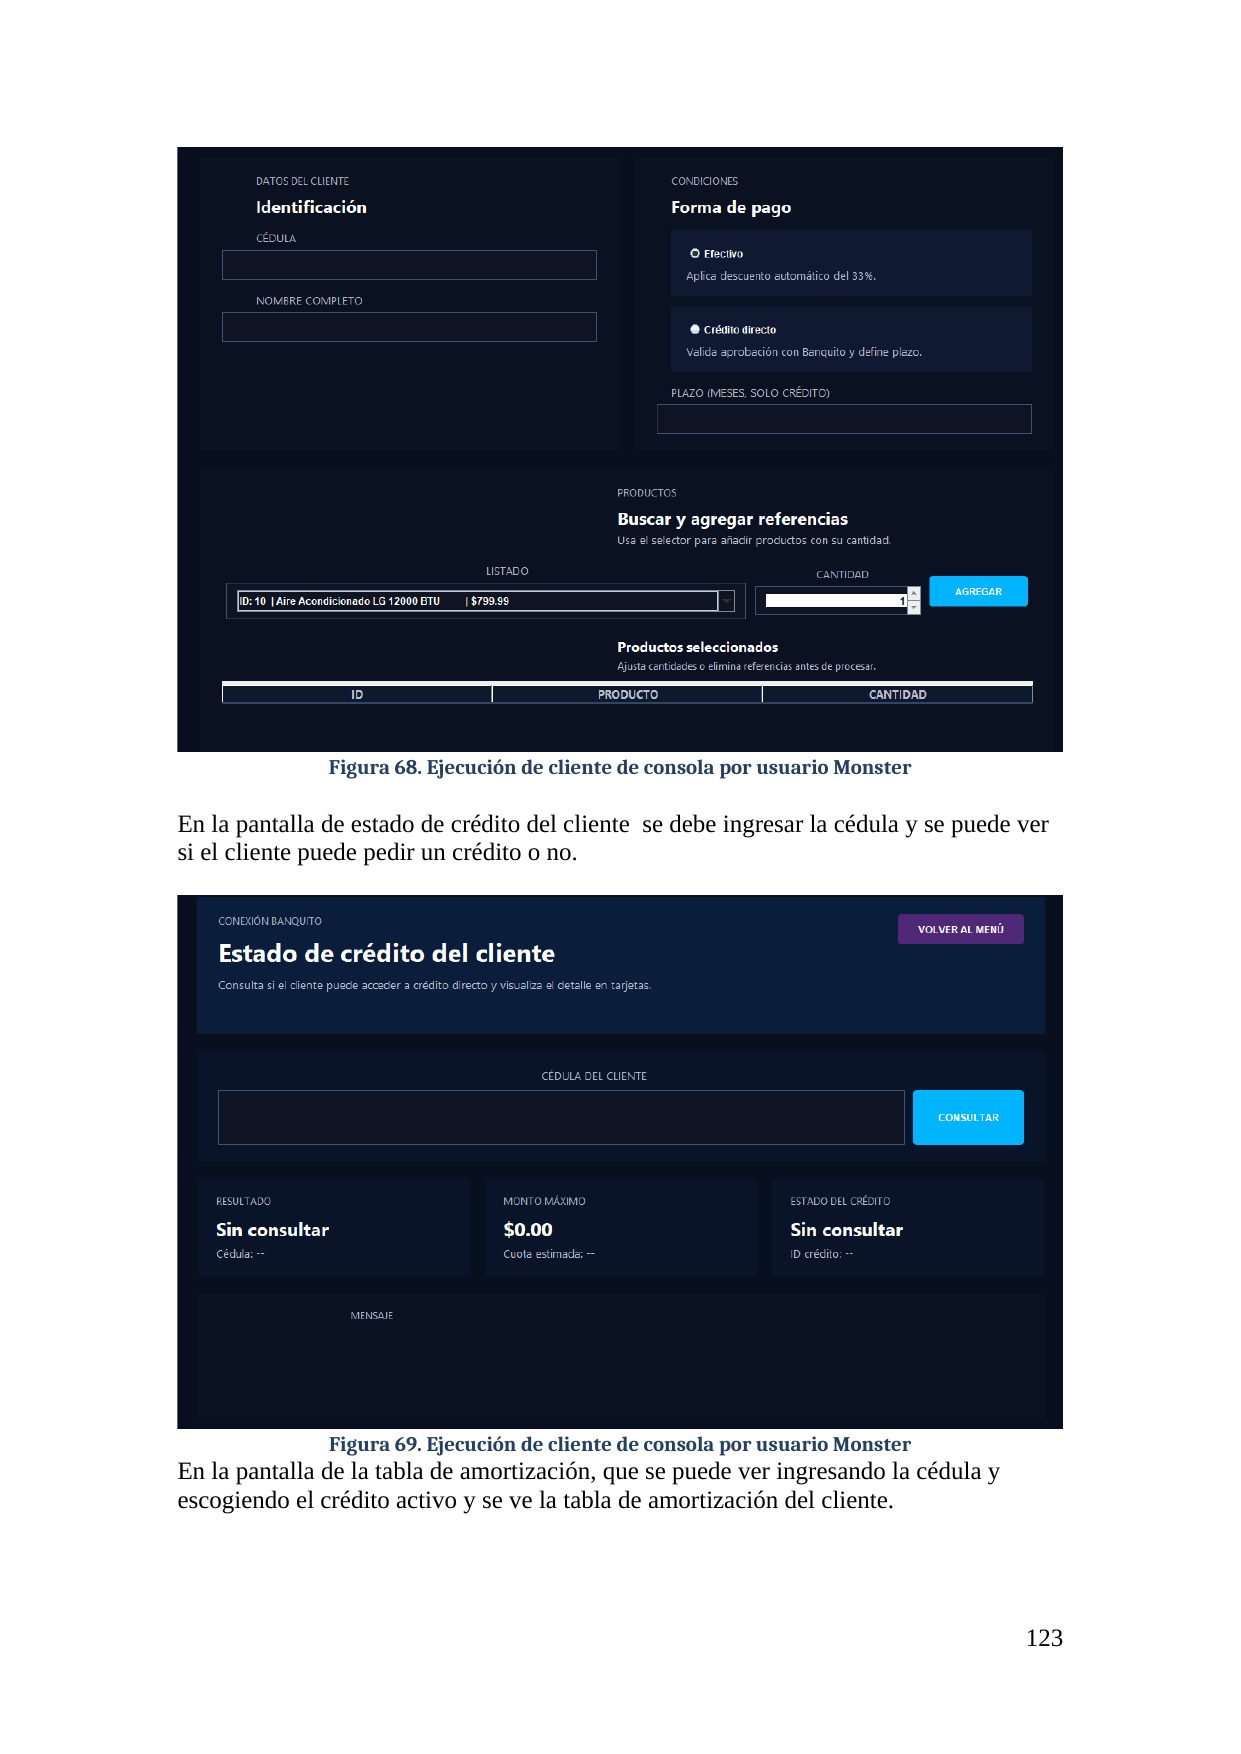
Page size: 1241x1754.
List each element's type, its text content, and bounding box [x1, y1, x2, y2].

text En la pantalla de la tabla de amortización, que se puede ver ingresando la cédula y escogiendo el crédito activo y se ve la tabla de amortización del cliente. [177, 1456, 1063, 1514]
picture [177, 895, 1063, 1429]
subtitle Figura 69. Ejecución de cliente de consola por usuario Monster [177, 1432, 1063, 1456]
text En la pantalla de estado de crédito del cliente se debe ingresar la cédula y se puede ver si el cliente puede pedir un crédito o no. [177, 809, 1063, 866]
subtitle Figura 68. Ejecución de cliente de consola por usuario Monster [177, 756, 1063, 780]
picture [177, 147, 1063, 752]
